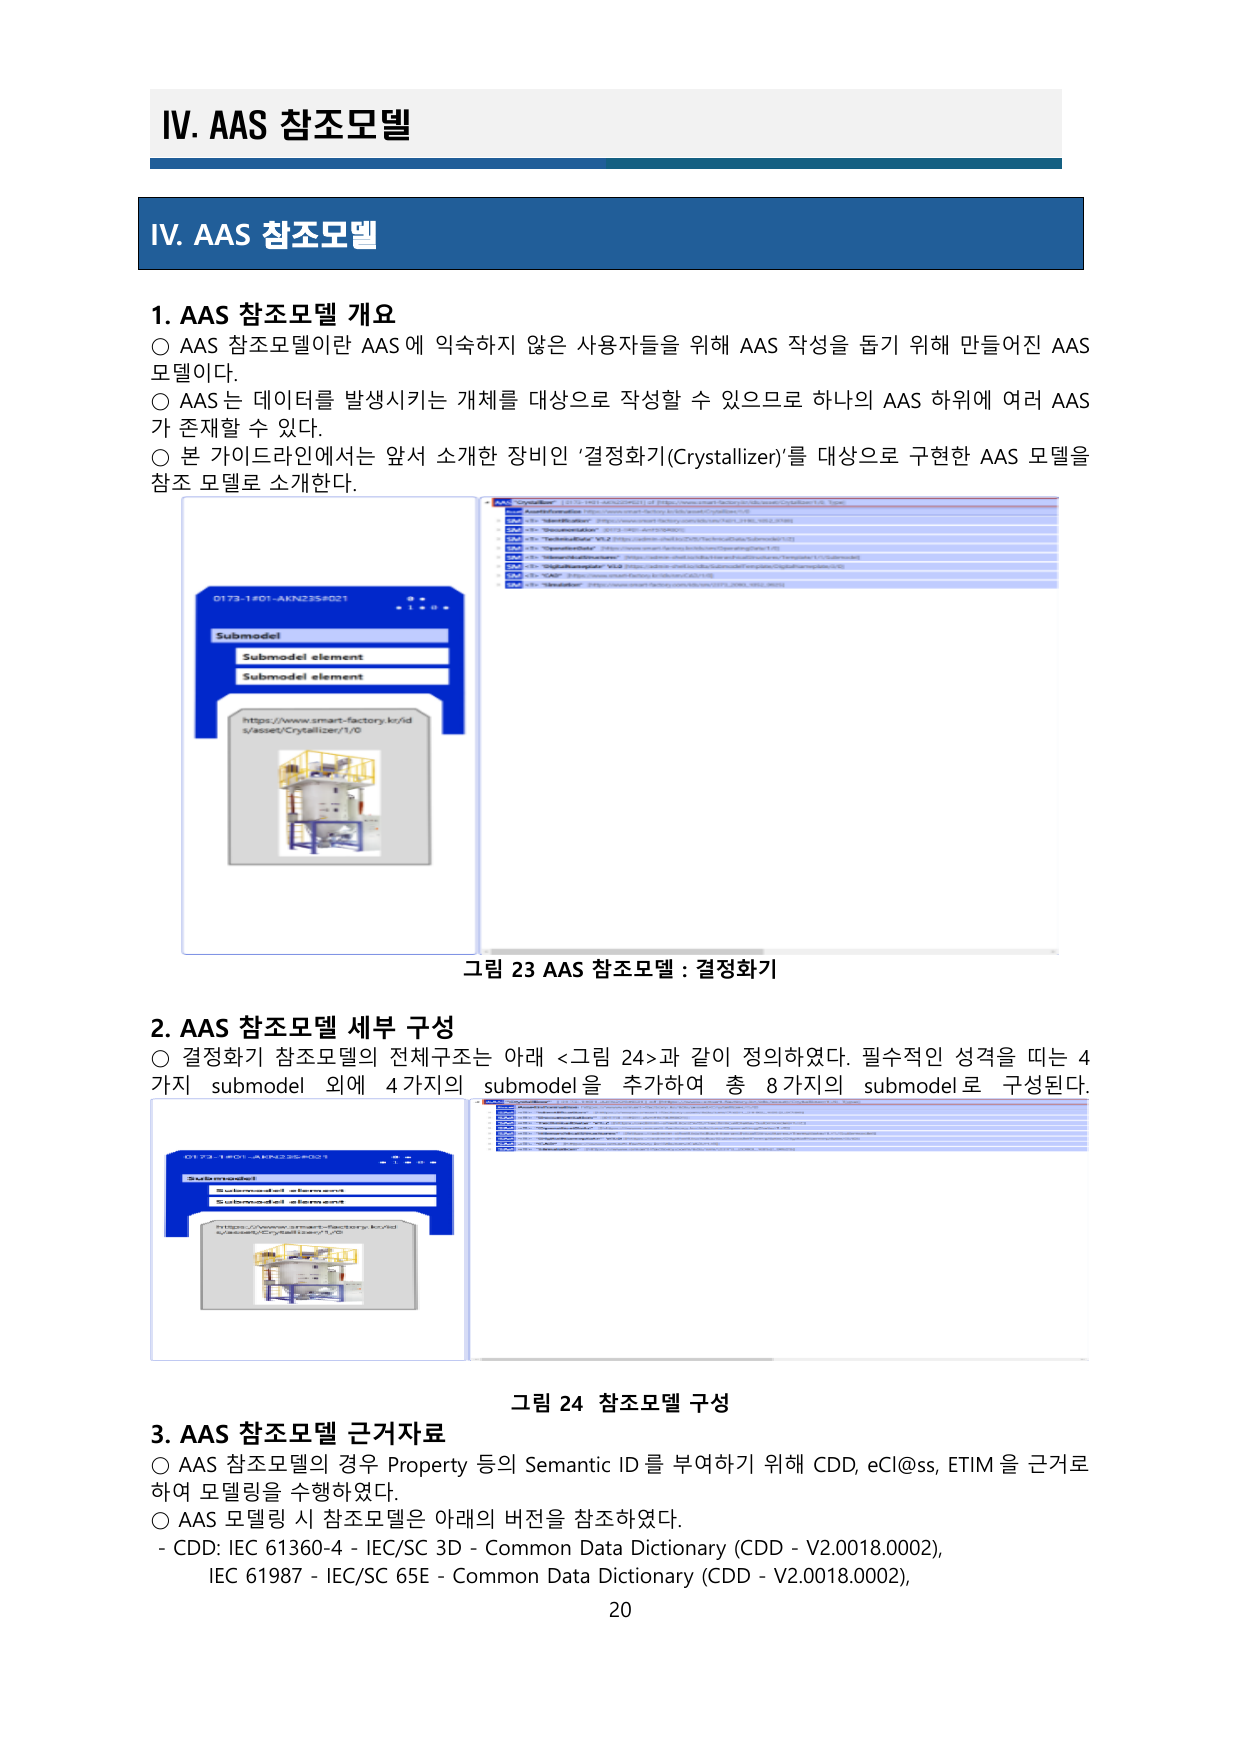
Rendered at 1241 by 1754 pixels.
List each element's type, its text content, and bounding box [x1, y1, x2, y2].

subtitle 1. AAS 참조모델 개요 [150, 297, 1090, 331]
picture [181, 496, 1059, 955]
text ○ AAS 참조모델의 경우 Property 등의 Semantic ID를 부여하기 위해 CDD, eCl@ss, ETIM을 근거로 하여 모델링을 수행하였다. [150, 1450, 1090, 1505]
subtitle 2. AAS 참조모델 세부 구성 [150, 1010, 1090, 1043]
picture [150, 1098, 1089, 1361]
text - CDD: IEC 61360-4 - IEC/SC 3D - Common Data Dictionary (CDD - V2.0018.0002), [150, 1533, 1090, 1561]
text ○ AAS는 데이터를 발생시키는 개체를 대상으로 작성할 수 있으므로 하나의 AAS 하위에 여러 AAS가 존재할 수 있다. [150, 386, 1090, 441]
table_header IV. AAS 참조모델 [139, 198, 1083, 269]
subtitle 3. AAS 참조모델 근거자료 [150, 1417, 1090, 1450]
text ○ AAS 모델링 시 참조모델은 아래의 버전을 참조하였다. [150, 1505, 1090, 1533]
text ○ 본 가이드라인에서는 앞서 소개한 장비인 ‘결정화기(Crystallizer)’를 대상으로 구현한 AAS 모델을 참조 모델로 소개한다. [150, 441, 1090, 497]
text IEC 61987 - IEC/SC 65E - Common Data Dictionary (CDD - V2.0018.0002), [150, 1561, 1090, 1588]
text ○ AAS 참조모델이란 AAS에 익숙하지 않은 사용자들을 위해 AAS 작성을 돕기 위해 만들어진 AAS 모델이다. [150, 331, 1090, 386]
